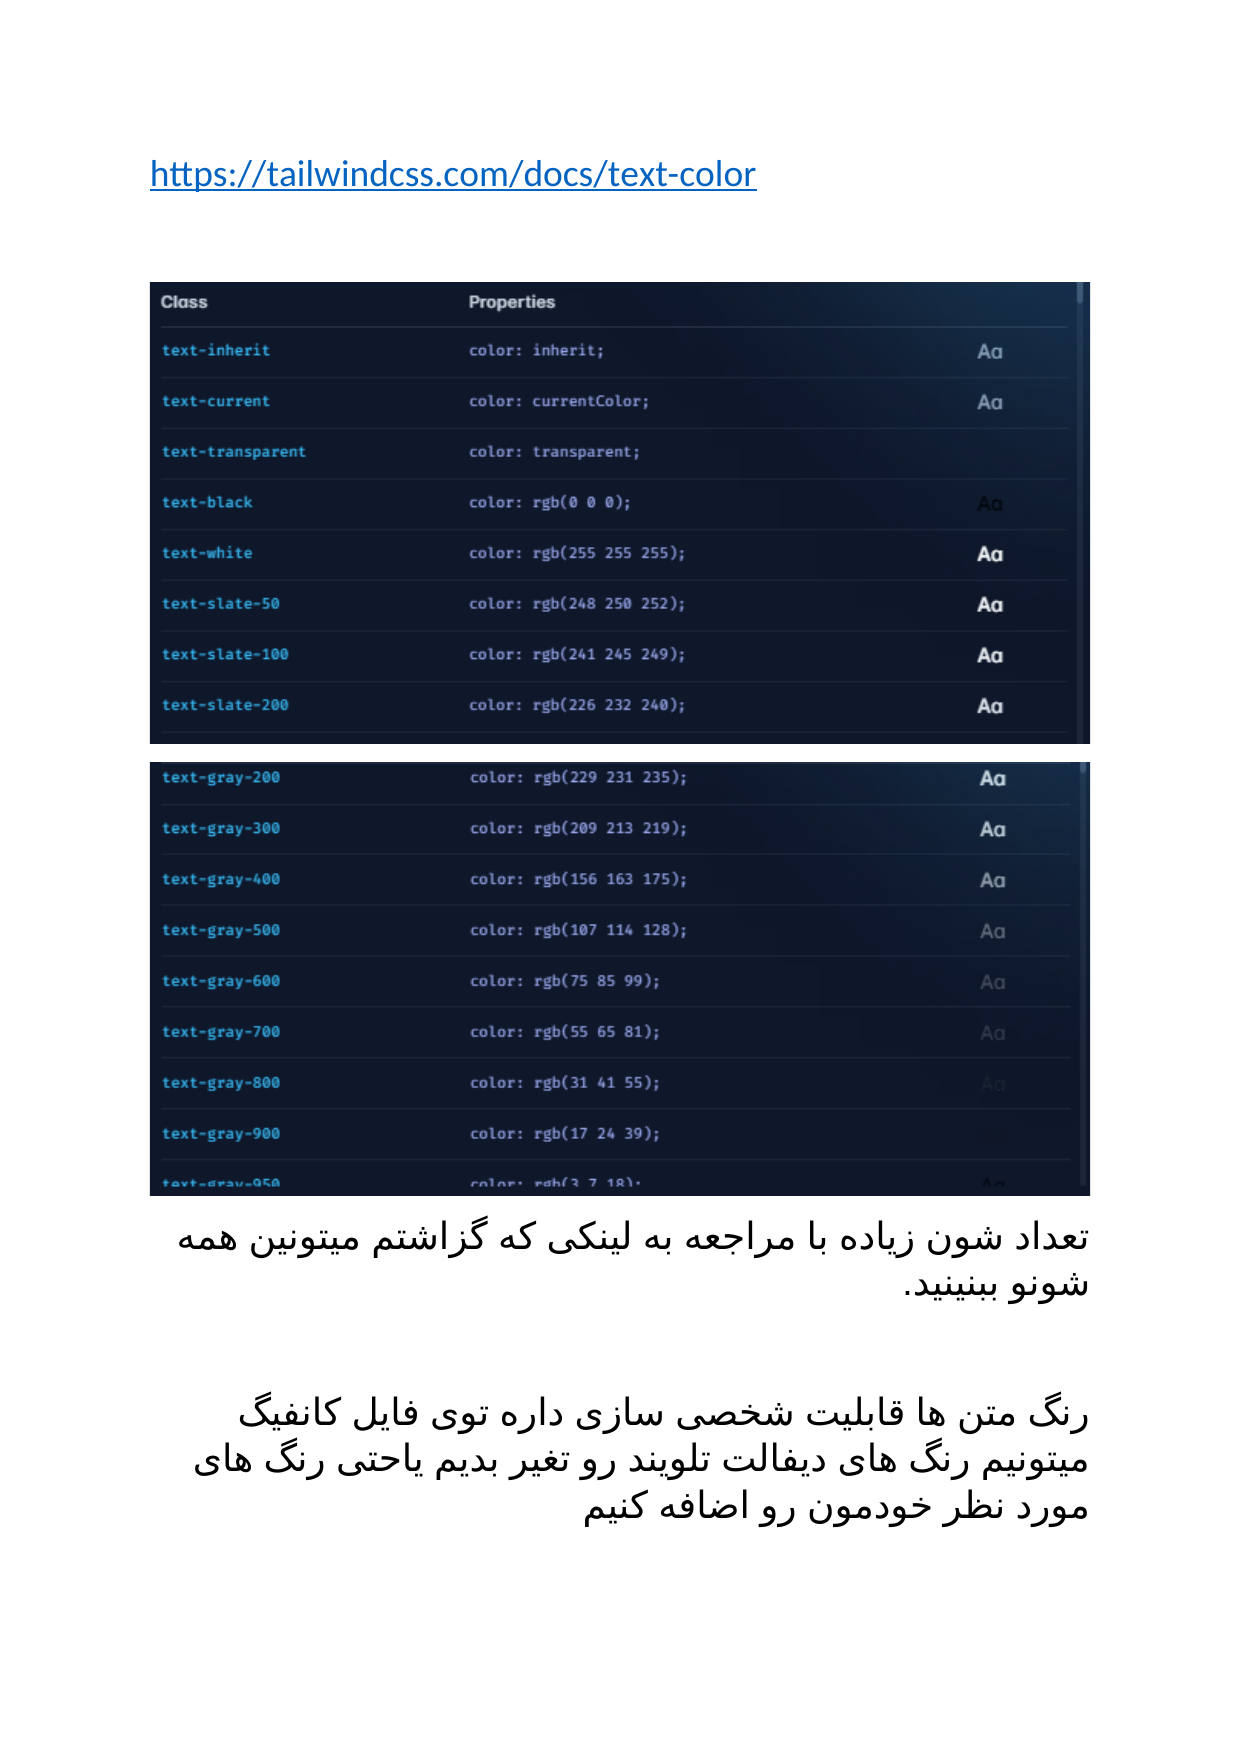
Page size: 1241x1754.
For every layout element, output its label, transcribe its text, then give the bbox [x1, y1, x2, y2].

picture [149, 282, 1091, 744]
text رنگ متن ها قابلیت شخصی سازی داره توی فایل کانفیگ میتونیم رنگ های دیفالت تلویند رو تغیر بدیم یاحتی رنگ های مورد نظر خودمون رو اضافه کنیم [150, 1390, 1090, 1526]
text https://tailwindcss.com/docs/text-color [150, 150, 1090, 196]
text تعداد شون زیاده با مراجعه به لینکی که گزاشتم میتونین همه شونو ببنینید. [150, 1214, 1090, 1304]
picture [149, 762, 1091, 1196]
